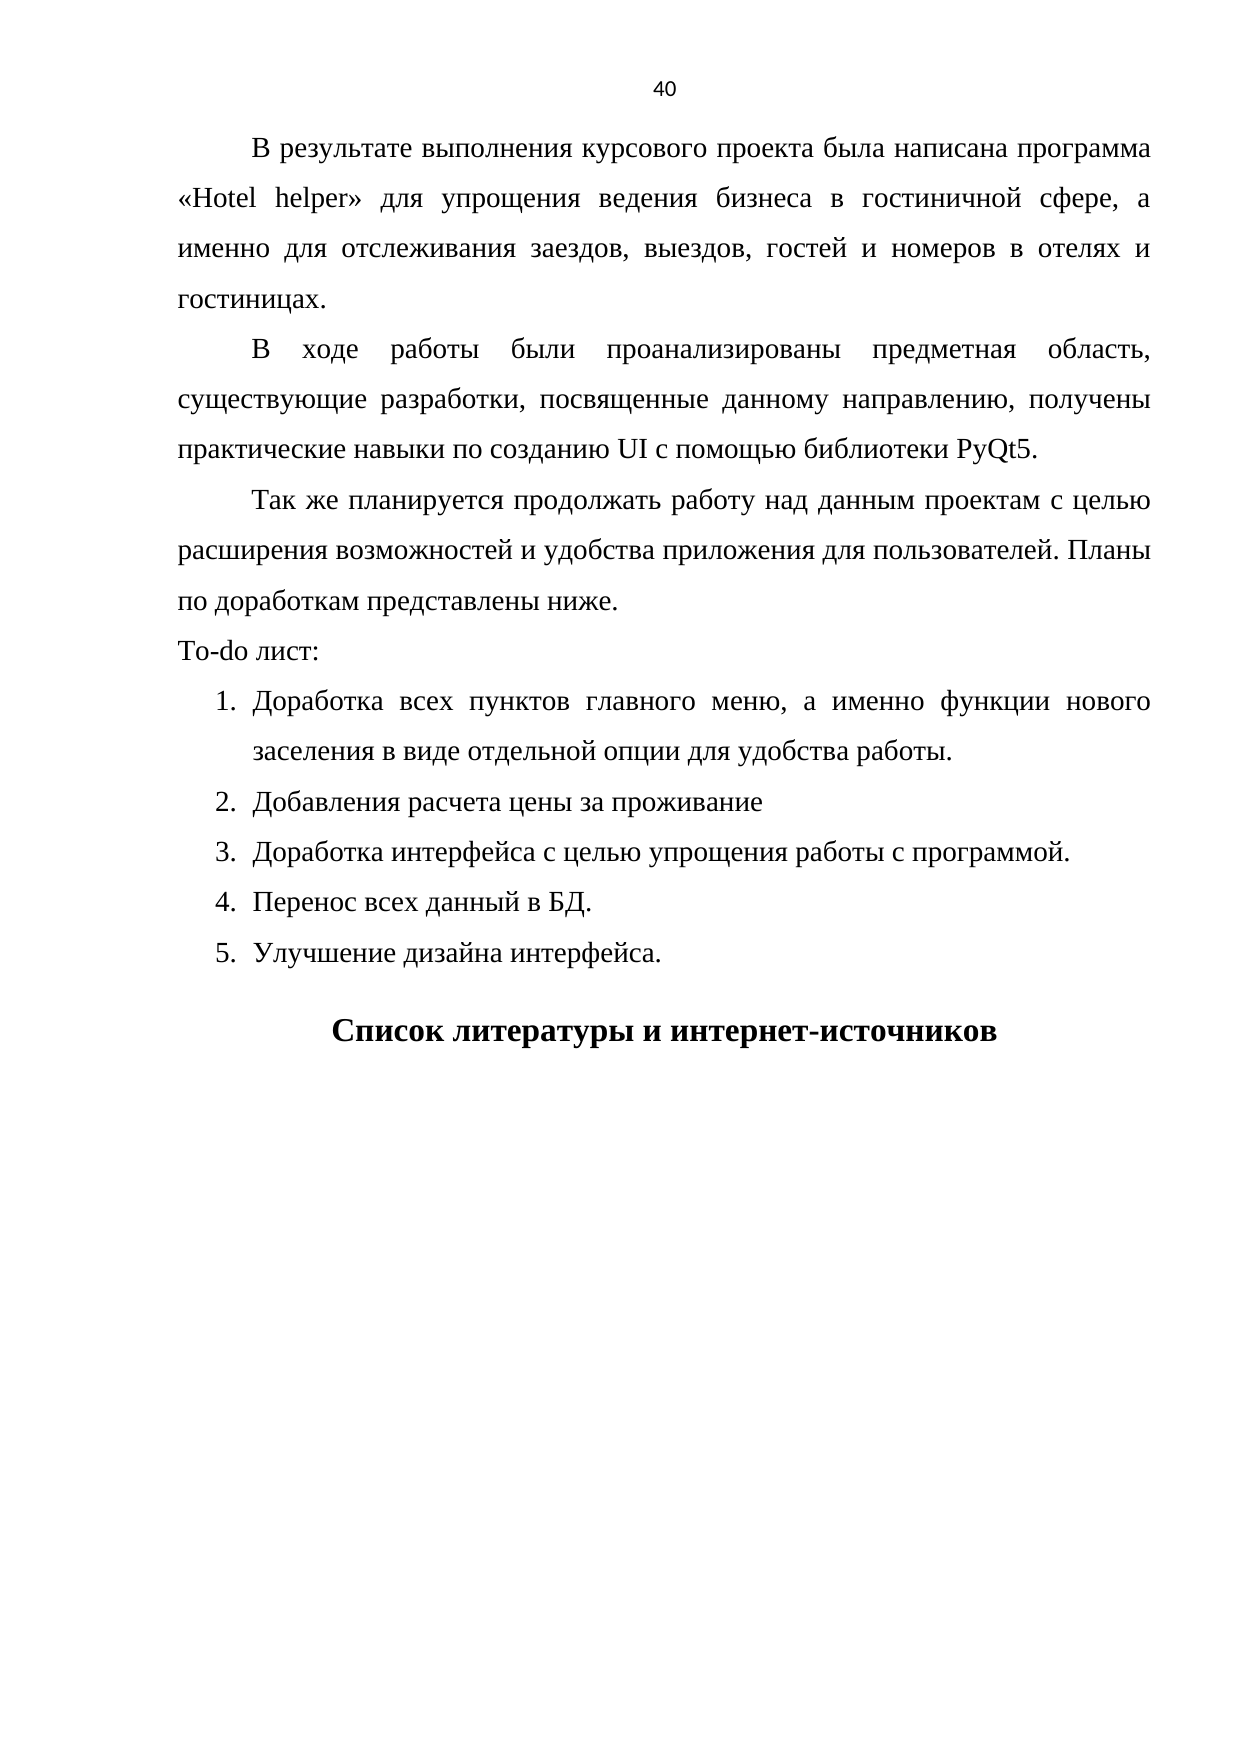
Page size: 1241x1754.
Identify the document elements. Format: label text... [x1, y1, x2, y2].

text Так же планируется продолжать работу над данным проектам с целью расширения возможностей и удобства приложения для пользователей. Планы по доработкам представлены ниже. [177, 482, 1152, 616]
list Улучшение дизайна интерфейса. [215, 935, 1152, 968]
list Добавления расчета цены за проживание [215, 784, 1152, 817]
list Перенос всех данный в БД. [215, 884, 1152, 918]
subtitle Список литературы и интернет-источников [177, 1010, 1152, 1048]
text В результате выполнения курсового проекта была написана программа «Hotel helper» для упрощения ведения бизнеса в гостиничной сфере, а именно для отслеживания заездов, выездов, гостей и номеров в отелях и гостиницах. [177, 130, 1152, 314]
list Доработка всех пунктов главного меню, а именно функции нового заселения в виде отдельной опции для удобства работы. [215, 683, 1152, 767]
list Доработка интерфейса с целью упрощения работы с программой. [215, 834, 1152, 868]
text To-do лист: [177, 633, 1152, 666]
text В ходе работы были проанализированы предметная область, существующие разработки, посвященные данному направлению, получены практические навыки по созданию UI с помощью библиотеки PyQt5. [177, 331, 1152, 465]
